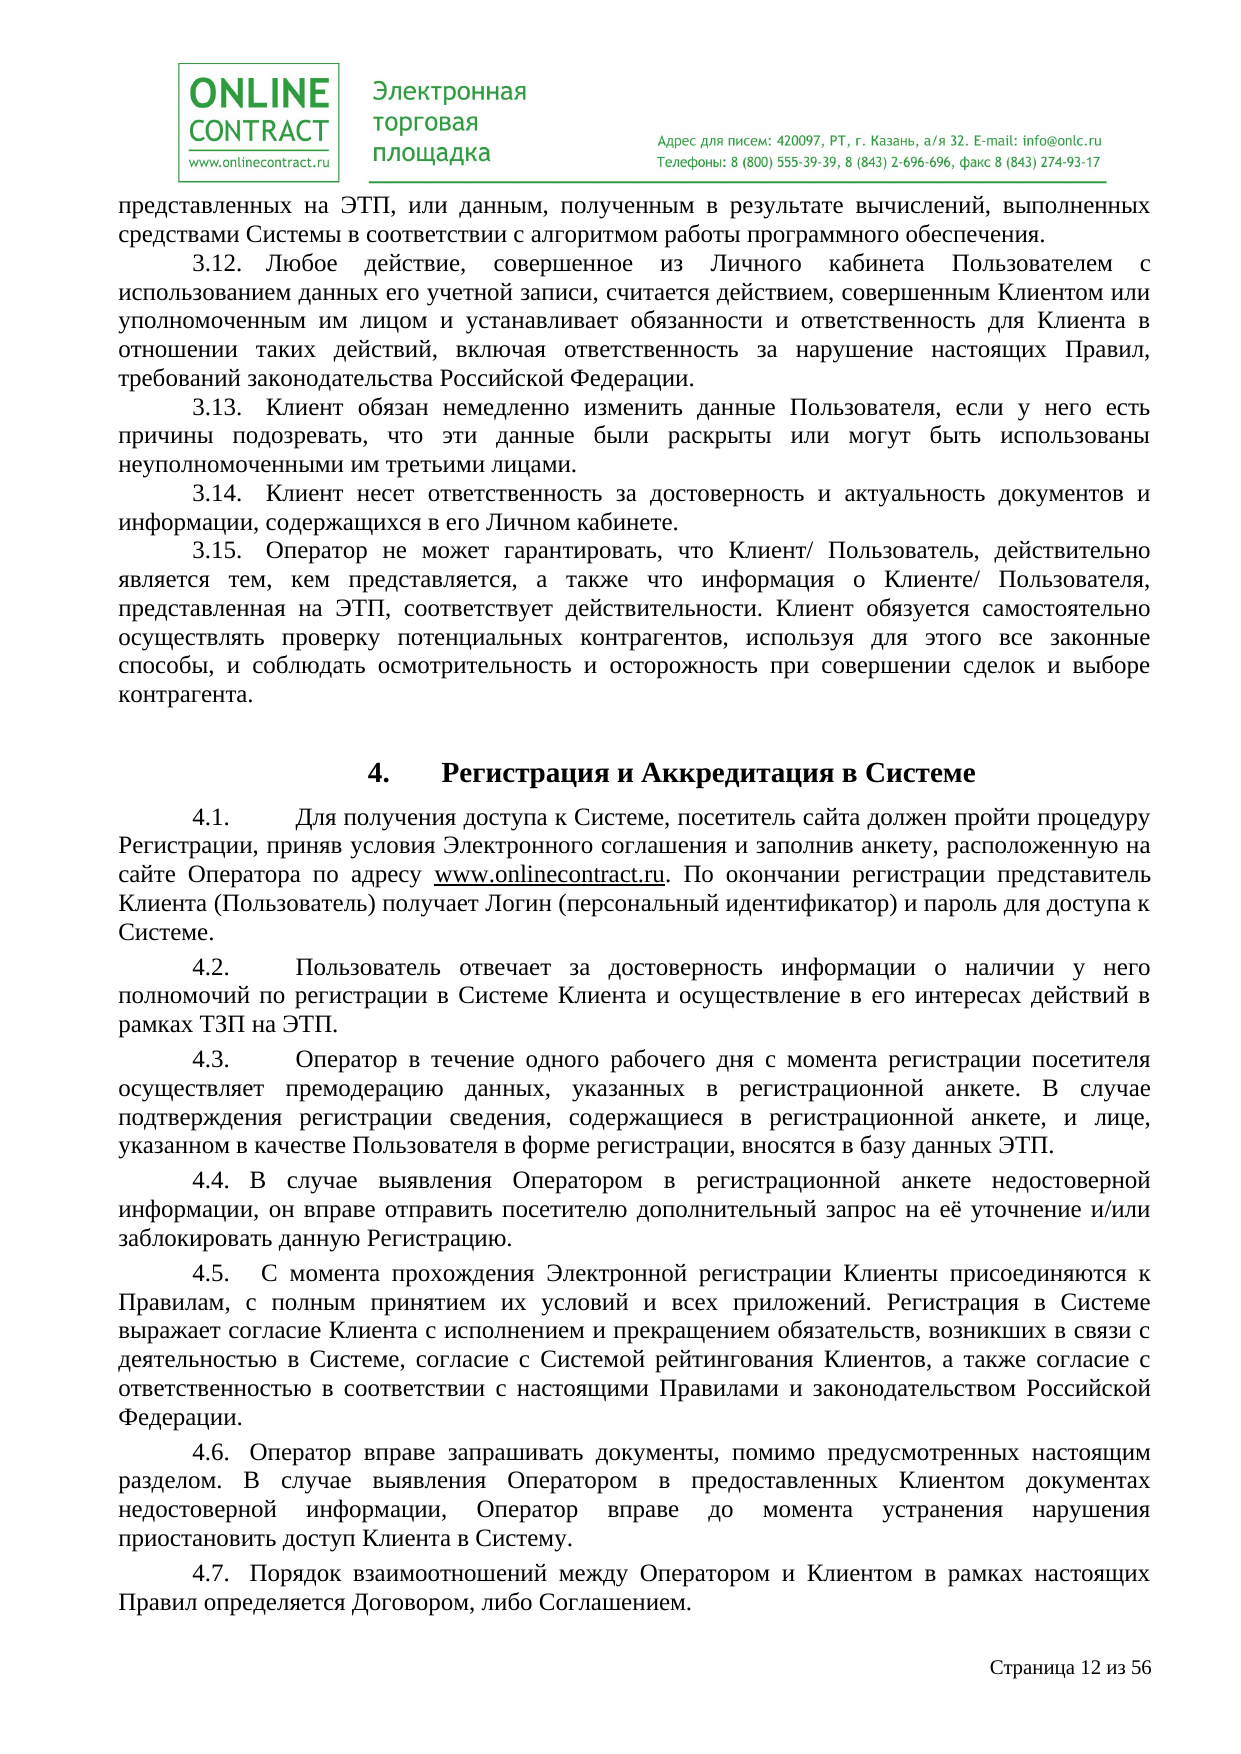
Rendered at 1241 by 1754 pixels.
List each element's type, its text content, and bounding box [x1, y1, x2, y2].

list Клиент обязан немедленно изменить данные Пользователя, если у него есть причины подозревать, что эти данные были раскрыты или могут быть использованы неуполномоченными им третьими лицами. [118, 392, 1152, 478]
list Оператор вправе запрашивать документы, помимо предусмотренных настоящим разделом. В случае выявления Оператором в предоставленных Клиентом документах недостоверной информации, Оператор вправе до момента устранения нарушения приостановить доступ Клиента в Систему. [118, 1437, 1152, 1552]
list Пользователь отвечает за достоверность информации о наличии у него полномочий по регистрации в Системе Клиента и осуществление в его интересах действий в рамках ТЗП на ЭТП. [118, 952, 1152, 1038]
list В случае выявления Оператором в регистрационной анкете недостоверной информации, он вправе отправить посетителю дополнительный запрос на её уточнение и/или заблокировать данную Регистрацию. [118, 1165, 1152, 1252]
list Оператор не может гарантировать, что Клиент/ Пользователь, действительно является тем, кем представляется, а также что информация о Клиенте/ Пользователя, представленная на ЭТП, соответствует действительности. Клиент обязуется самостоятельно осуществлять проверку потенциальных контрагентов, используя для этого все законные способы, и соблюдать осмотрительность и осторожность при совершении сделок и выборе контрагента. [118, 536, 1152, 708]
list С момента прохождения Электронной регистрации Клиенты присоединяются к Правилам, с полным принятием их условий и всех приложений. Регистрация в Системе выражает согласие Клиента с исполнением и прекращением обязательств, возникших в связи с деятельностью в Системе, согласие с Системой рейтингования Клиентов, а также согласие с ответственностью в соответствии с настоящими Правилами и законодательством Российской Федерации. [118, 1258, 1152, 1430]
list Порядок взаимоотношений между Оператором и Клиентом в рамках настоящих Правил определяется Договором, либо Соглашением. [118, 1558, 1152, 1615]
picture [123, 59, 1157, 191]
list Для получения доступа к Системе, посетитель сайта должен пройти процедуру Регистрации, приняв условия Электронного соглашения и заполнив анкету, расположенную на сайте Оператора по адресу www.onlinecontract.ru. По окончании регистрации представитель Клиента (Пользователь) получает Логин (персональный идентификатор) и пароль для доступа к Системе. [118, 802, 1152, 945]
subtitle Регистрация и Аккредитация в Системе [118, 756, 1152, 789]
list Любое действие, совершенное из Личного кабинета Пользователем с использованием данных его учетной записи, считается действием, совершенным Клиентом или уполномоченным им лицом и устанавливает обязанности и ответственность для Клиента в отношении таких действий, включая ответственность за нарушение настоящих Правил, требований законодательства Российской Федерации. [118, 248, 1152, 392]
list Клиент несет ответственность за достоверность и актуальность документов и информации, содержащихся в его Личном кабинете. [118, 478, 1152, 536]
list Оператор в течение одного рабочего дня с момента регистрации посетителя осуществляет премодерацию данных, указанных в регистрационной анкете. В случае подтверждения регистрации сведения, содержащиеся в регистрационной анкете, и лице, указанном в качестве Пользователя в форме регистрации, вносятся в базу данных ЭТП. [118, 1044, 1152, 1159]
